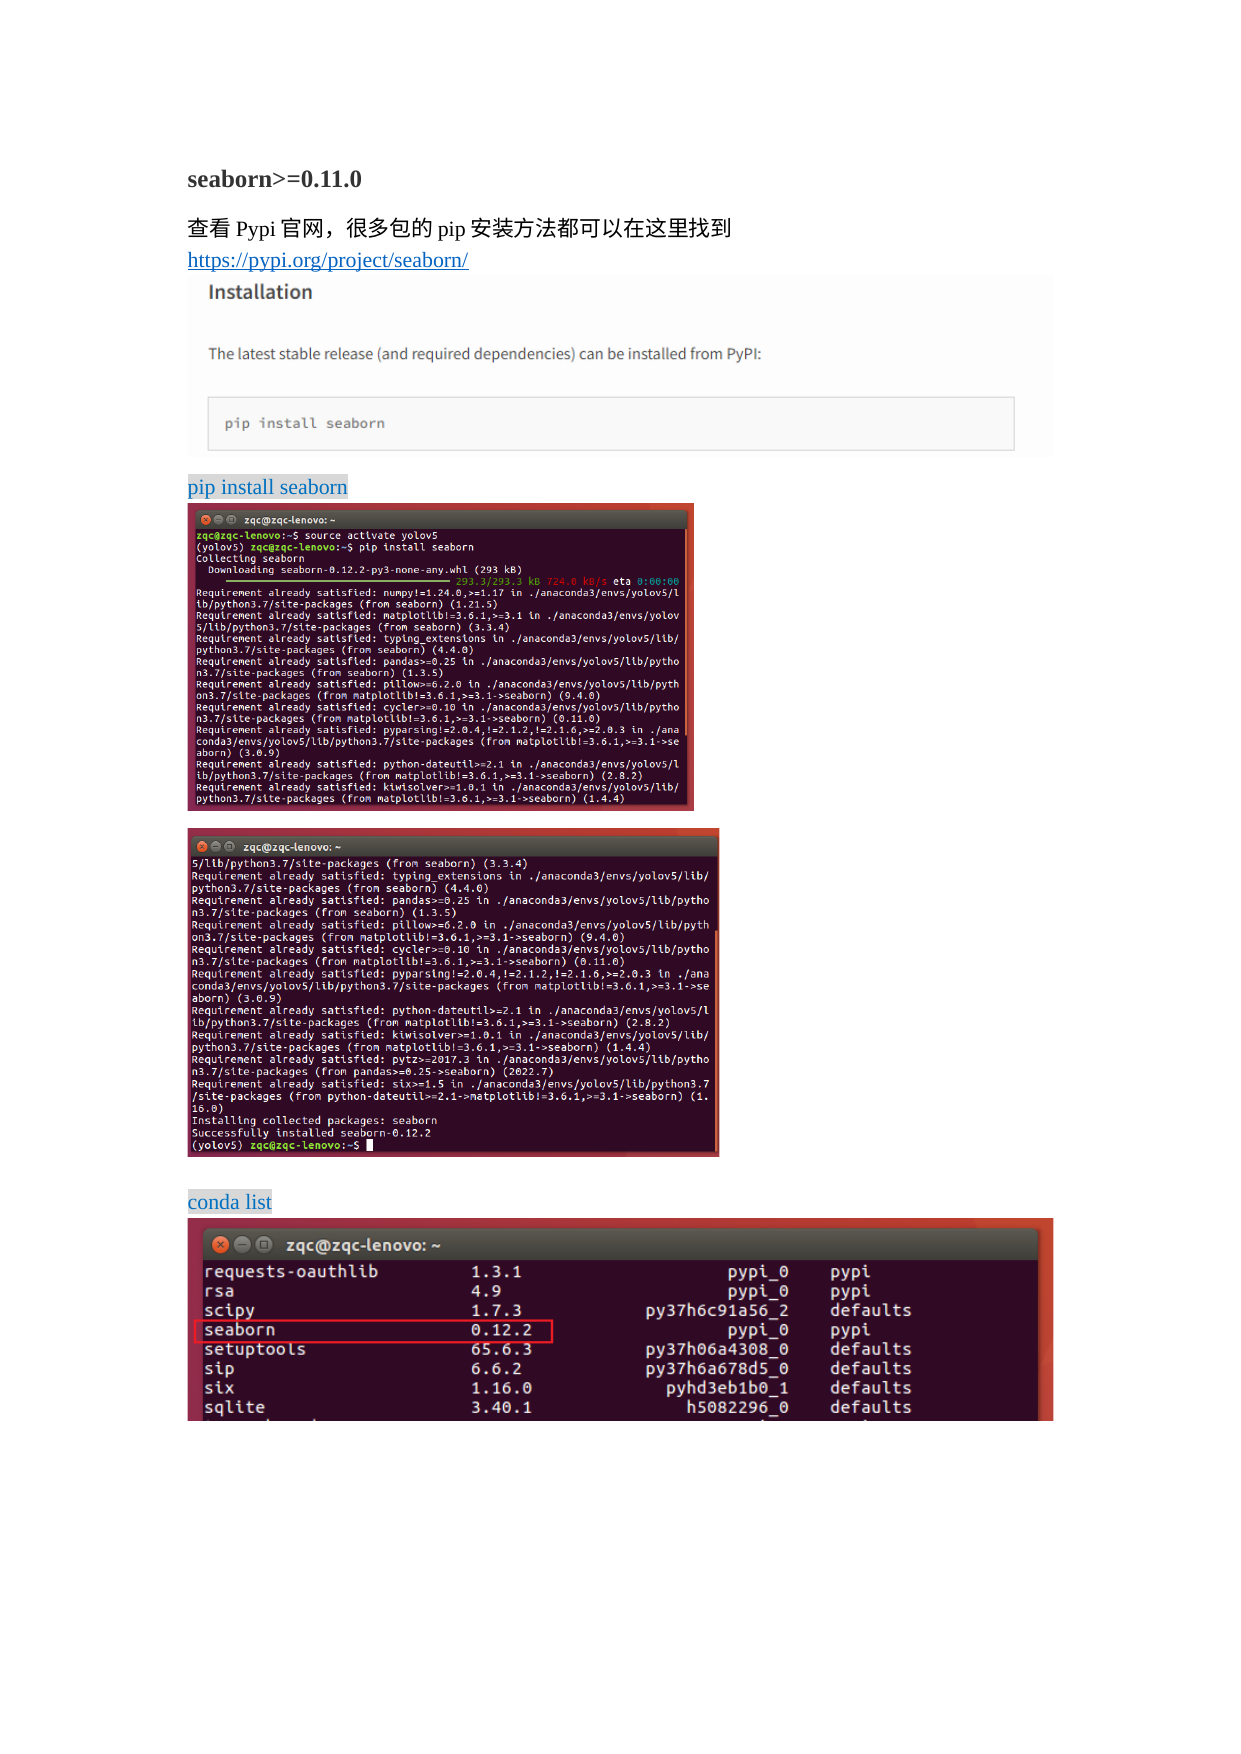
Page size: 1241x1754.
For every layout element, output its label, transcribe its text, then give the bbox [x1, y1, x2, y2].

picture [187, 1218, 1054, 1421]
text pip install seaborn [187, 471, 1053, 503]
picture [187, 503, 694, 811]
picture [187, 275, 1054, 457]
text conda list [187, 1186, 1053, 1218]
text 查看Pypi官网，很多包的pip安装方法都可以在这里找到 [187, 211, 1053, 243]
text https://pypi.org/project/seaborn/ [187, 243, 1053, 275]
picture [187, 828, 720, 1157]
subtitle seaborn>=0.11.0 [187, 162, 1053, 194]
